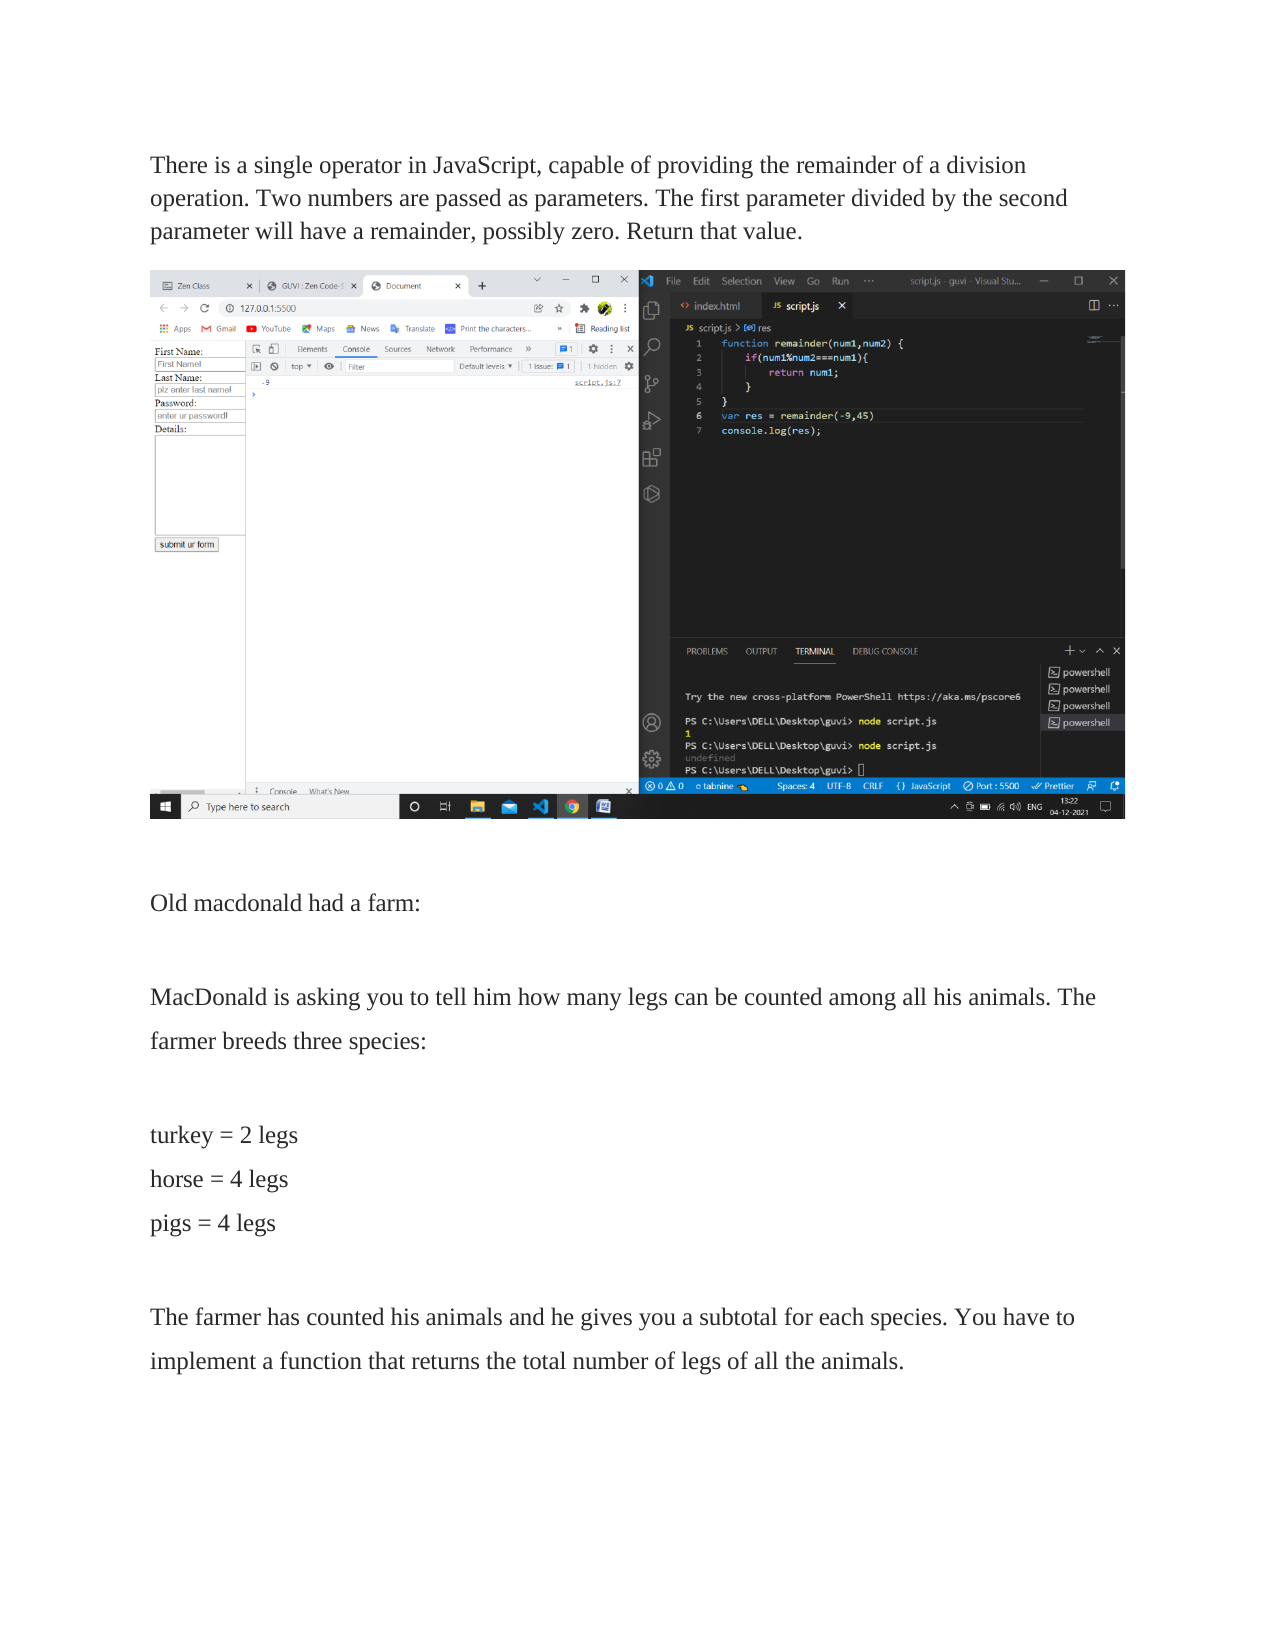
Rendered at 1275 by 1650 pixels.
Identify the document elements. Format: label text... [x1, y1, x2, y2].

picture [150, 270, 1125, 819]
text Old macdonald had a farm: [150, 872, 1125, 917]
text turkey = 2 legs horse = 4 legs pigs = 4 legs [150, 1105, 1125, 1237]
text There is a single operator in JavaScript, capable of providing the remainder of a division operation. Two numbers are passed as parameters. The first parameter divided by the second parameter will have a remainder, possibly zero. Return that value. [150, 150, 1125, 245]
text MacDonald is asking you to tell him how many legs can be counted among all his animals. The farmer breeds three species: [150, 967, 1125, 1055]
text The farmer has counted his animals and he gives you a subtotal for each species. You have to implement a function that returns the total number of legs of all the animals. [150, 1287, 1125, 1375]
